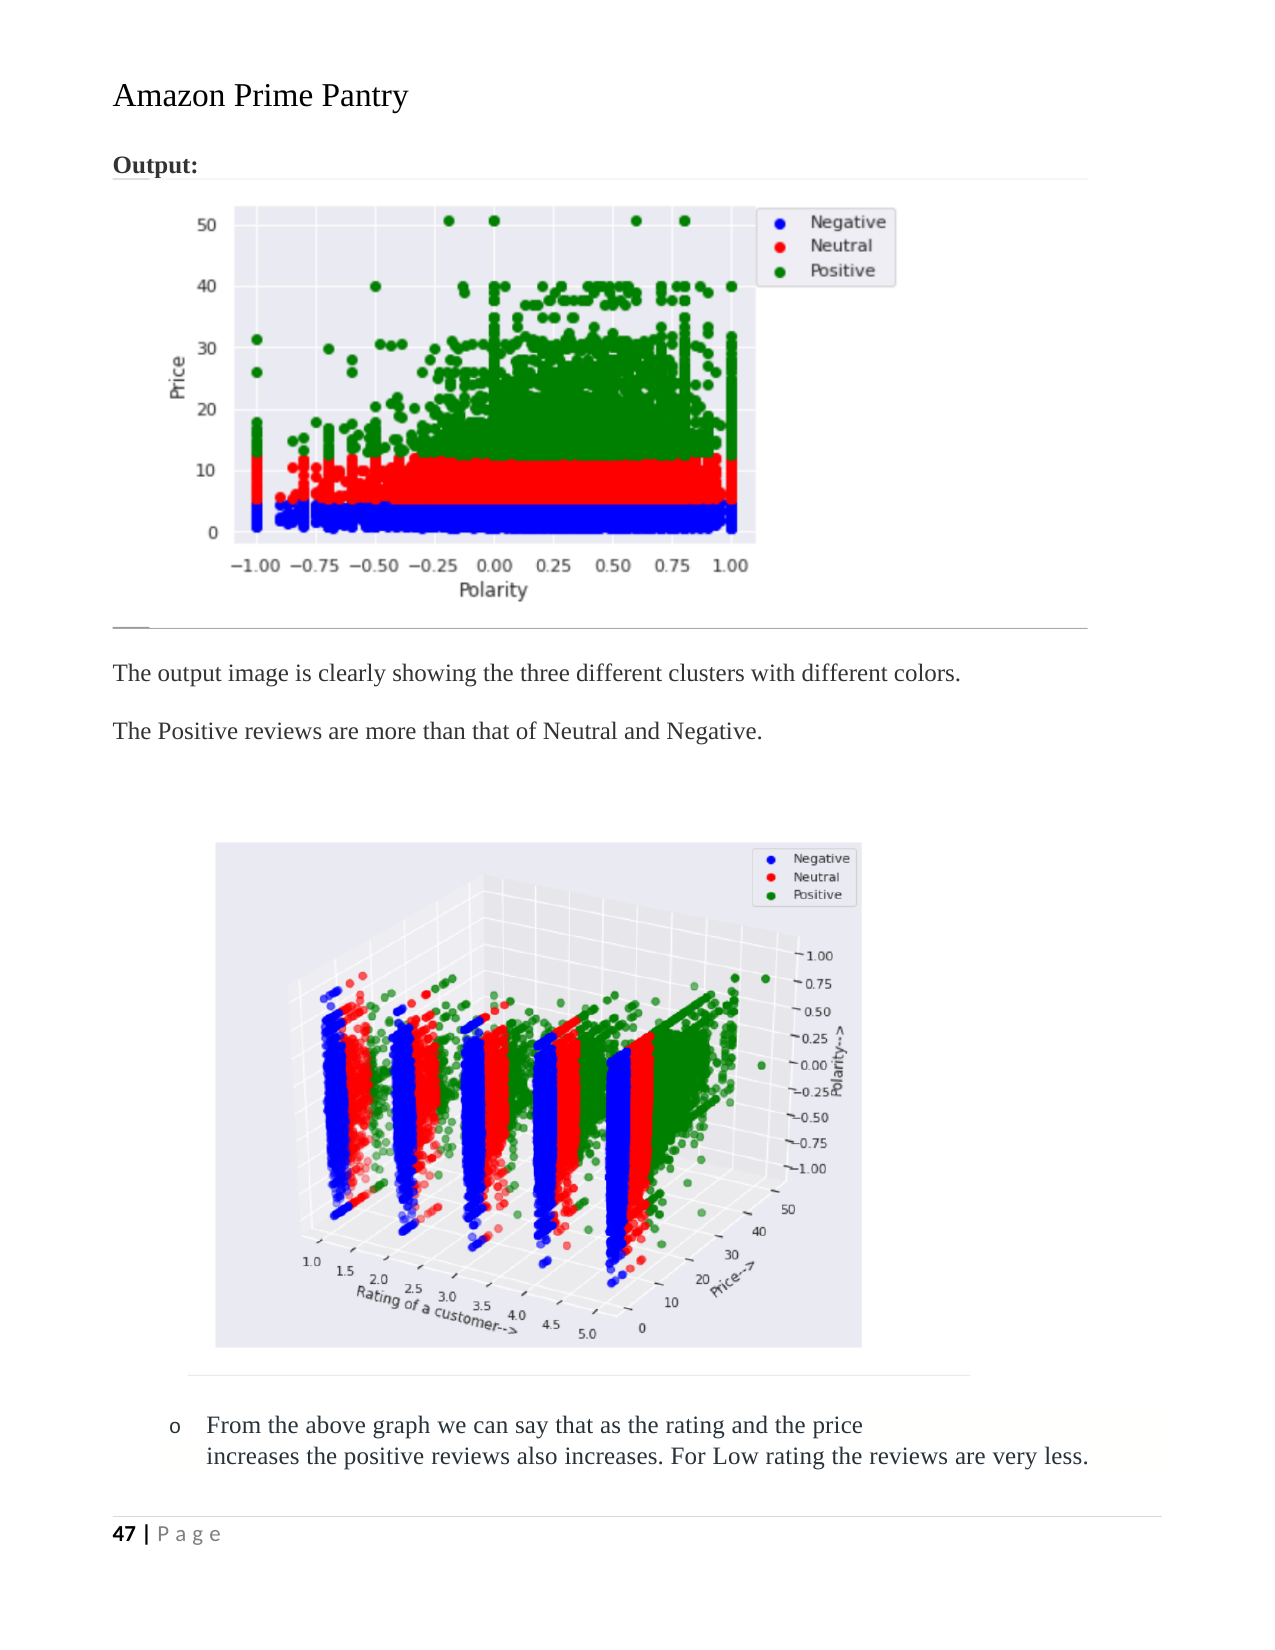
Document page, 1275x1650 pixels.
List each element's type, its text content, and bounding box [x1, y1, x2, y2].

text The Positive reviews are more than that of Neutral and Negative. [112, 716, 1162, 744]
list From the above graph we can say that as the rating and the price increases the positive reviews also increases. For Low rating the reviews are very less. [169, 1410, 1162, 1470]
text The output image is clearly showing the three different clusters with different colors. [112, 658, 1162, 687]
picture [112, 178, 1088, 629]
picture [187, 831, 971, 1376]
